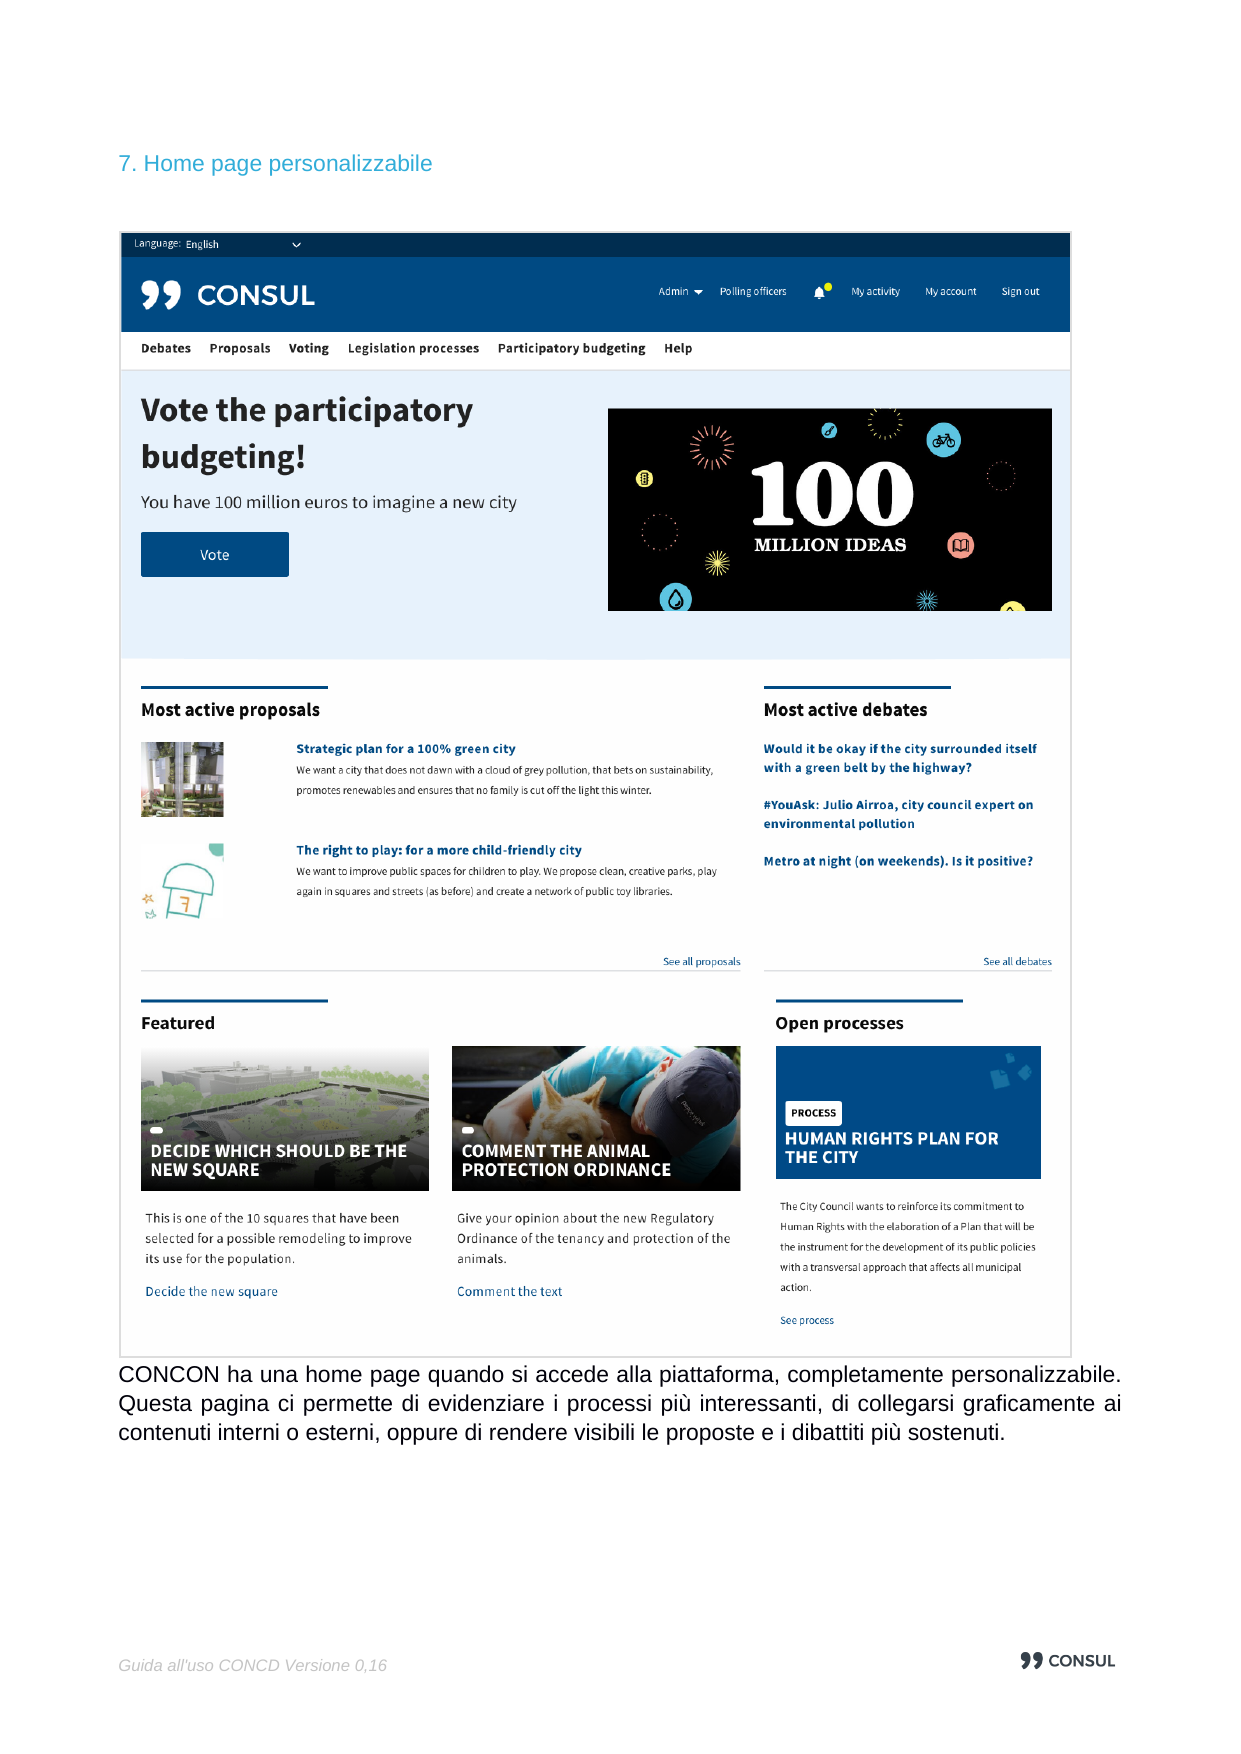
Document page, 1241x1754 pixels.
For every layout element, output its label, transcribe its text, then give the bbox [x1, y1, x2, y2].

picture [1017, 1650, 1118, 1672]
text 7. Home page personalizzabile [118, 150, 1122, 176]
picture [121, 233, 1070, 1356]
